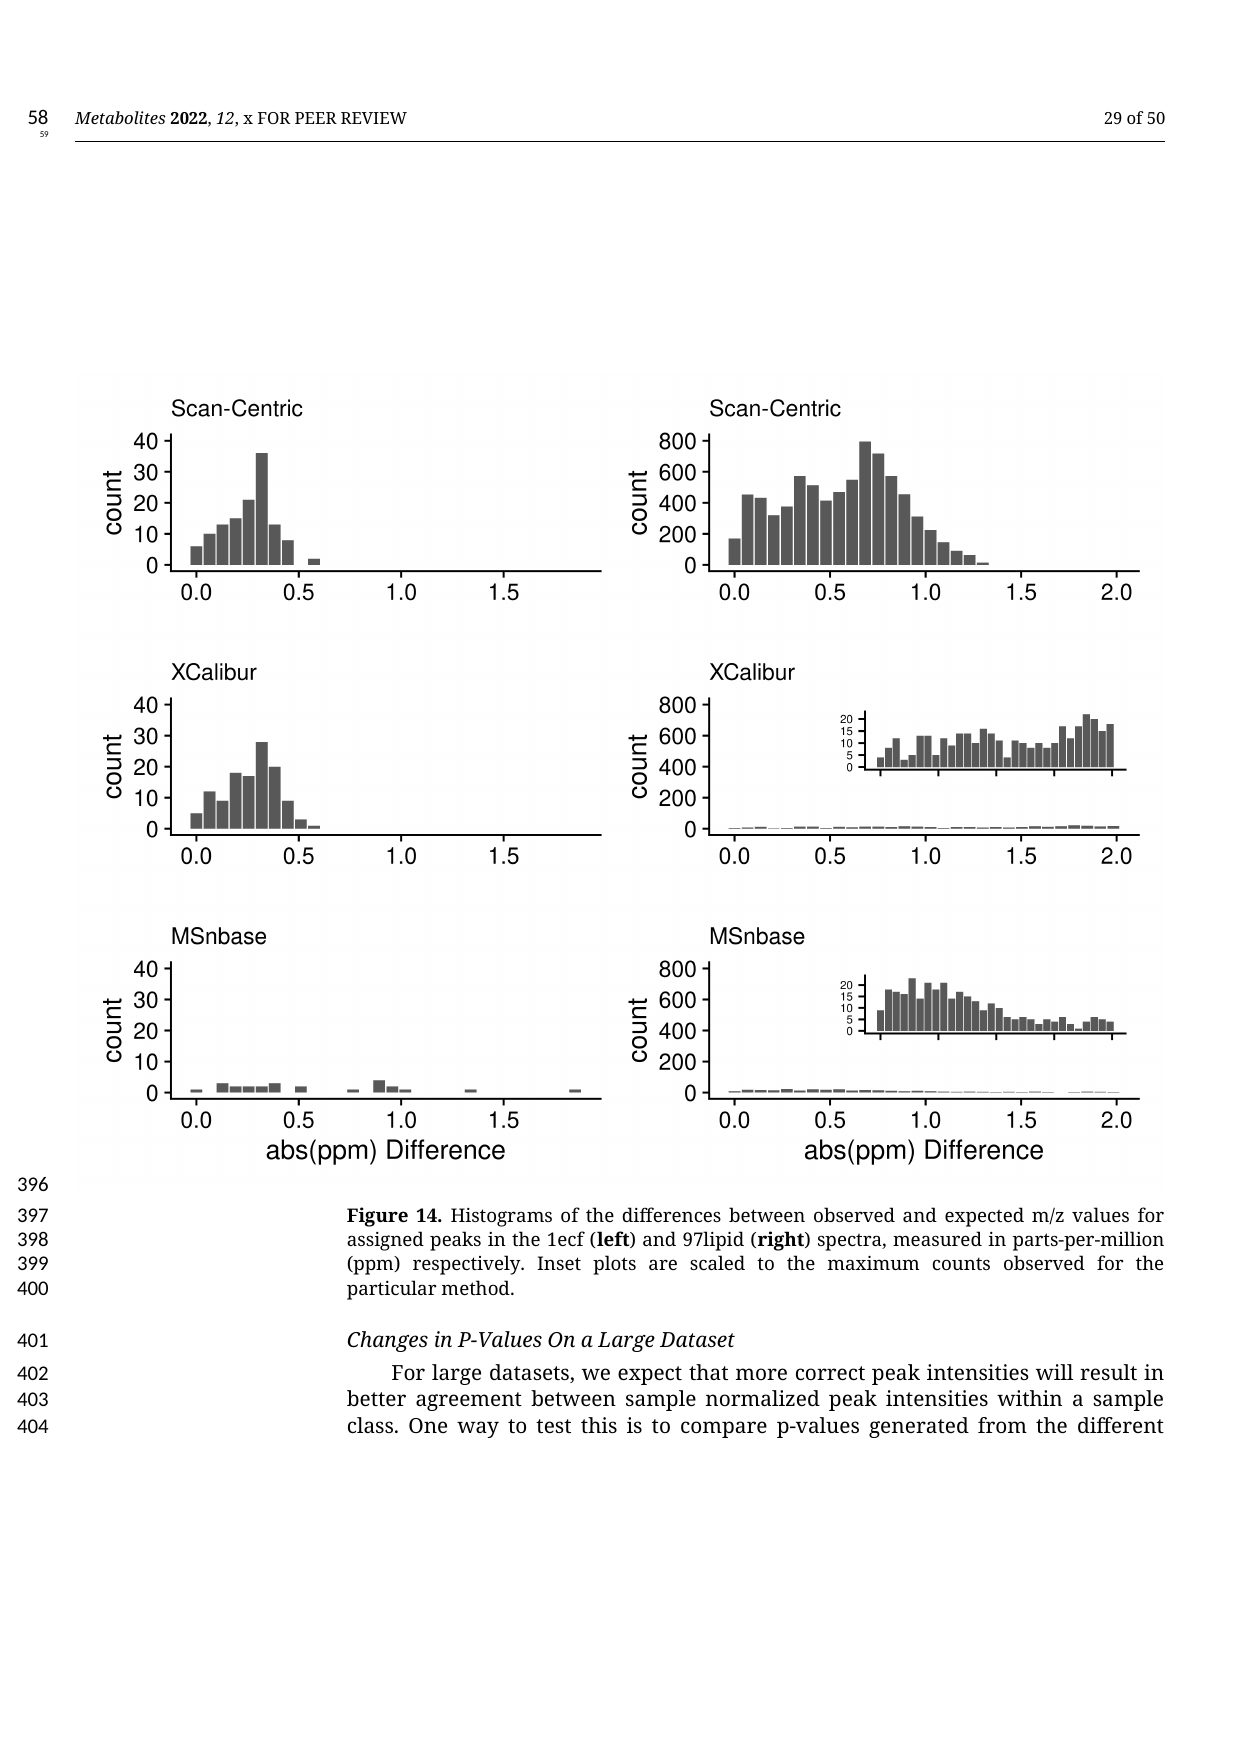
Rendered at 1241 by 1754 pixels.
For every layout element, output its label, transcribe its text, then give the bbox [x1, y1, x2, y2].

text Figure 14. Histograms of the differences between observed and expected m/z values for assigned peaks in the 1ecf (left) and 97lipid (right) spectra, measured in parts-per-million (ppm) respectively. Inset plots are scaled to the maximum counts observed for the particular method. [347, 1203, 1165, 1300]
picture [75, 373, 1165, 1191]
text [347, 1359, 1165, 1440]
subtitle Changes in P-Values On a Large Dataset [347, 1325, 1165, 1352]
